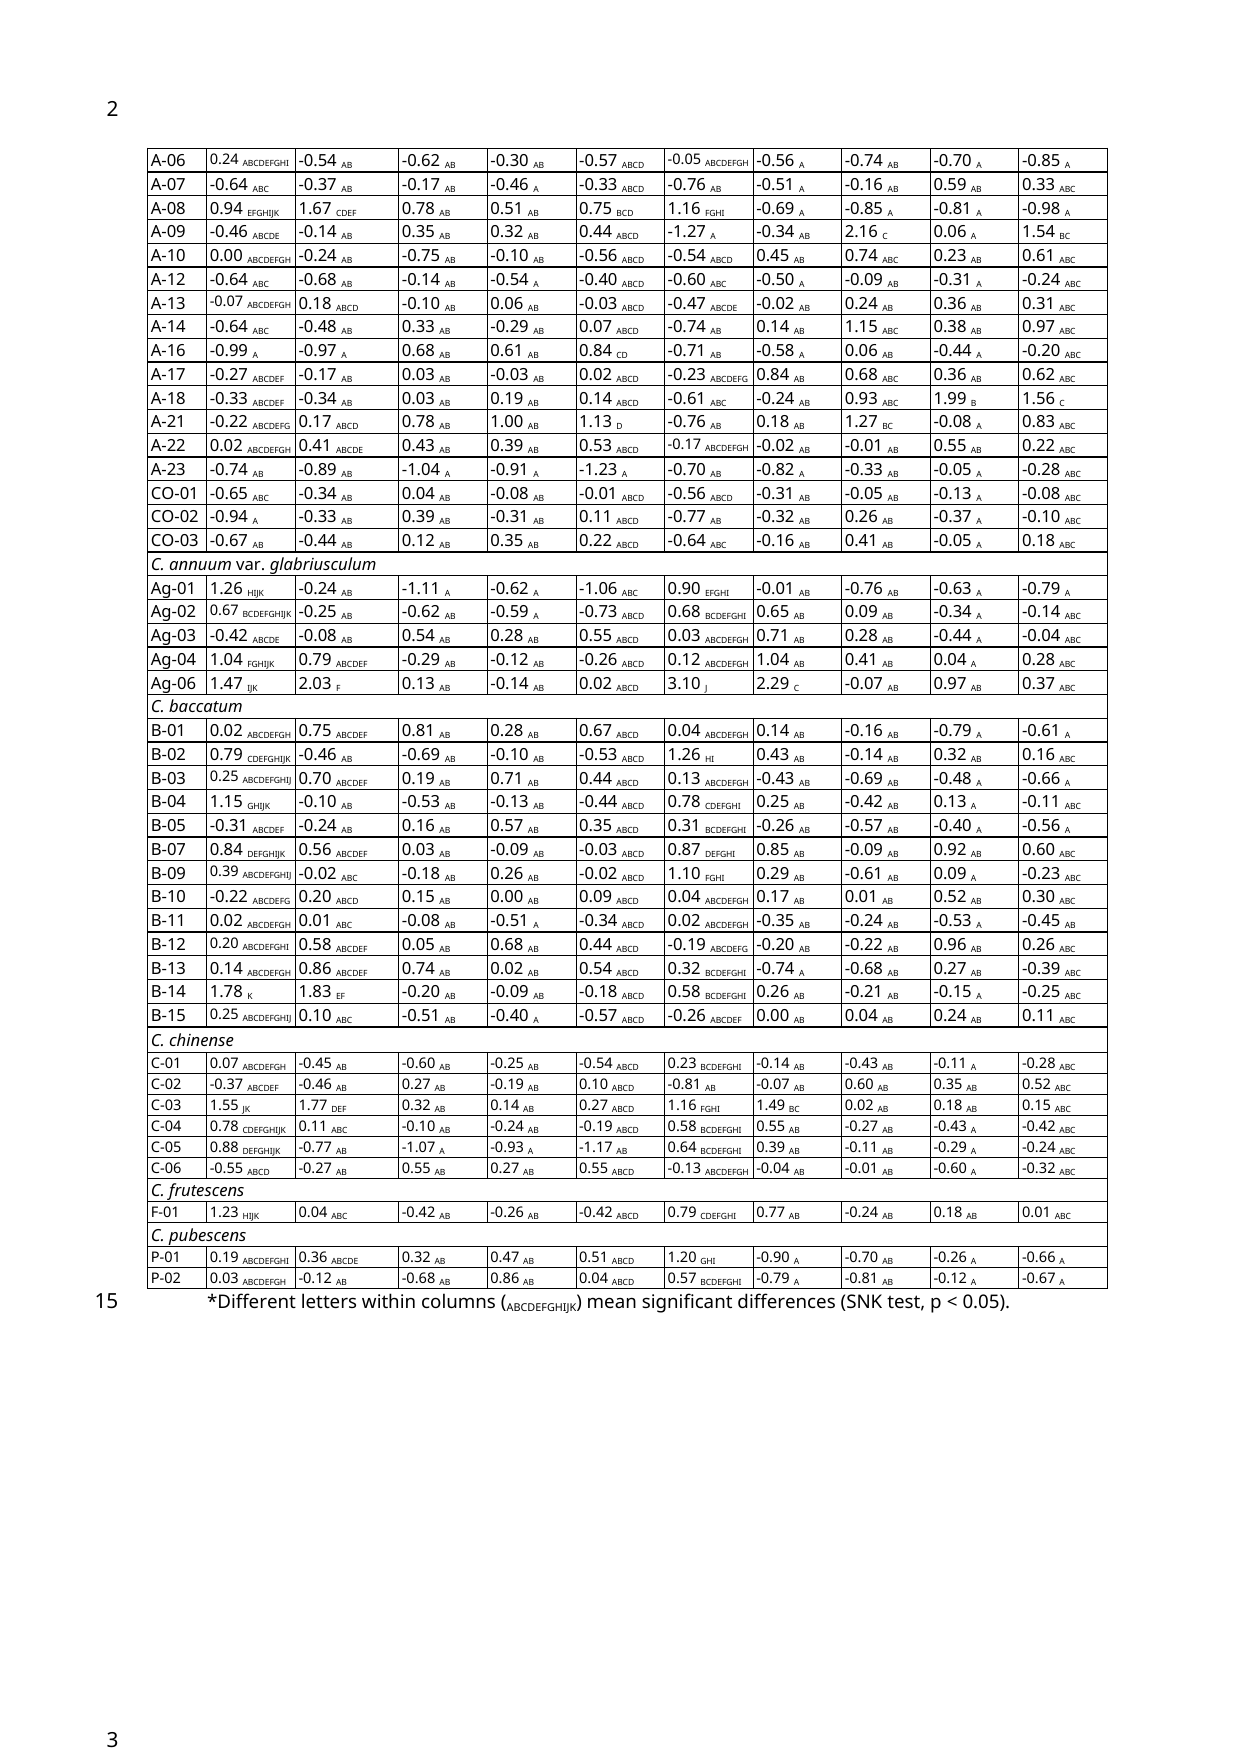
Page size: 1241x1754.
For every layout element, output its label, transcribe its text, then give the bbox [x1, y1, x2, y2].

table_cell 0.26 AB [488, 861, 576, 884]
table_cell 0.39 AB [399, 505, 487, 528]
table_cell -1.07 A [399, 1137, 487, 1157]
table_cell CO-02 [148, 505, 206, 528]
table_cell 0.44 ABCD [577, 933, 664, 955]
table_cell -0.70 AB [665, 458, 753, 480]
table_cell -0.10 AB [488, 244, 576, 266]
table_cell 0.03 AB [399, 363, 487, 385]
table_cell 0.94 EFGHIJK [207, 196, 295, 219]
table_cell -0.14 AB [842, 743, 930, 765]
table_cell 0.17 ABCD [296, 410, 398, 433]
table_cell -1.23 A [577, 458, 664, 480]
table_cell -0.68 AB [296, 268, 398, 290]
table_cell 0.27 ABCD [577, 1095, 664, 1115]
table_cell 0.04 ABCD [577, 1268, 664, 1288]
table_cell 0.78 CDEFGHI [665, 790, 753, 813]
table_cell -0.64 ABC [207, 173, 295, 195]
table_cell 0.39 AB [488, 434, 576, 456]
table_cell C. annuum var. glabriusculum [148, 553, 1107, 575]
table_cell 0.13 A [931, 790, 1018, 813]
table_cell 0.74 AB [399, 956, 487, 979]
table_cell -0.33 AB [842, 458, 930, 480]
table_cell 0.02 ABCD [577, 363, 664, 385]
table_cell 0.52 AB [931, 885, 1018, 908]
table_cell -0.12 AB [488, 648, 576, 670]
table_cell -0.45 AB [1019, 909, 1107, 931]
table_cell 0.02 ABCDEFGH [207, 909, 295, 931]
table_cell -0.03 ABCD [577, 838, 664, 860]
table_cell -0.44 AB [296, 529, 398, 551]
table_cell -0.17 ABCDEFGH [665, 434, 753, 456]
table_cell 1.13 D [577, 410, 664, 433]
table_cell 0.78 AB [399, 196, 487, 219]
text *Different letters within columns (ABCDEFGHIJK) mean significant differences (SNK test, p < 0.05). [207, 1289, 1033, 1314]
table_cell -1.17 AB [577, 1137, 664, 1157]
table_cell -0.89 AB [296, 458, 398, 480]
table_cell -1.06 ABC [577, 576, 664, 599]
table_cell CO-03 [148, 529, 206, 551]
table_cell 0.58 BCDEFGHI [665, 980, 753, 1003]
table_cell -0.56 A [1019, 814, 1107, 836]
table_cell 0.27 AB [399, 1074, 487, 1094]
table_cell -0.26 A [931, 1247, 1018, 1267]
table_cell -0.85 A [1019, 149, 1107, 171]
table_cell Ag-03 [148, 624, 206, 646]
table_cell 0.00 AB [754, 1004, 841, 1026]
table_cell -0.24 AB [842, 1202, 930, 1222]
table_cell 0.09 A [931, 861, 1018, 884]
table_cell 0.57 BCDEFGHI [665, 1268, 753, 1288]
table_cell 0.04 ABCDEFGH [665, 719, 753, 741]
table_cell C-04 [148, 1116, 206, 1136]
table_cell B-12 [148, 933, 206, 955]
table_cell 0.58 ABCDEF [296, 933, 398, 955]
table_cell 0.28 AB [488, 624, 576, 646]
table_cell 1.26 HIJK [207, 576, 295, 599]
table_cell 0.18 AB [931, 1202, 1018, 1222]
table_cell 0.35 AB [931, 1074, 1018, 1094]
table_cell 0.25 ABCDEFGHIJ [207, 766, 295, 789]
table_cell P-01 [148, 1247, 206, 1267]
table_cell -0.09 AB [488, 838, 576, 860]
table_cell 0.55 AB [931, 434, 1018, 456]
table_cell -0.11 AB [842, 1137, 930, 1157]
table_cell 0.17 AB [754, 885, 841, 908]
table_cell B-09 [148, 861, 206, 884]
table_cell 0.55 AB [399, 1158, 487, 1177]
table_cell A-09 [148, 220, 206, 243]
table_cell 0.14 ABCDEFGH [207, 956, 295, 979]
table_cell -0.98 A [1019, 196, 1107, 219]
table_cell -0.24 AB [296, 576, 398, 599]
table_cell -0.67 A [1019, 1268, 1107, 1288]
table_cell 0.28 ABC [1019, 648, 1107, 670]
table_cell -0.66 A [1019, 766, 1107, 789]
table_cell 0.67 ABCD [577, 719, 664, 741]
table_cell -0.76 AB [665, 410, 753, 433]
table_cell -0.07 AB [754, 1074, 841, 1094]
table_cell A-13 [148, 291, 206, 314]
table_cell 0.03 AB [399, 386, 487, 409]
table_cell -0.04 ABC [1019, 624, 1107, 646]
table_cell 1.49 BC [754, 1095, 841, 1115]
table_cell -0.51 A [488, 909, 576, 931]
table_cell 0.85 AB [754, 838, 841, 860]
table_cell 0.18 ABCD [296, 291, 398, 314]
table_cell 0.02 AB [842, 1095, 930, 1115]
table_cell -0.60 AB [399, 1053, 487, 1073]
table_cell -0.82 A [754, 458, 841, 480]
table_cell -0.17 AB [296, 363, 398, 385]
table_cell 0.54 AB [399, 624, 487, 646]
table_cell 0.59 AB [931, 173, 1018, 195]
table_cell -0.42 AB [842, 790, 930, 813]
table_cell -0.13 A [931, 481, 1018, 504]
table_cell 1.00 AB [488, 410, 576, 433]
table_cell 0.67 BCDEFGHIJK [207, 600, 295, 623]
table_cell A-23 [148, 458, 206, 480]
table_cell B-04 [148, 790, 206, 813]
table_cell -0.15 A [931, 980, 1018, 1003]
table_cell 0.39 AB [754, 1137, 841, 1157]
table_cell -0.66 A [1019, 1247, 1107, 1267]
table_cell C-02 [148, 1074, 206, 1094]
table_cell -0.19 ABCDEFG [665, 933, 753, 955]
table_cell 0.11 ABC [1019, 1004, 1107, 1026]
table_cell -0.44 A [931, 624, 1018, 646]
table_cell 0.10 ABC [296, 1004, 398, 1026]
table_cell 0.24 AB [931, 1004, 1018, 1026]
table_cell 0.74 ABC [842, 244, 930, 266]
table_cell -0.35 AB [754, 909, 841, 931]
table_cell -1.11 A [399, 576, 487, 599]
table_cell 0.31 BCDEFGHI [665, 814, 753, 836]
table_cell -0.13 ABCDEFGH [665, 1158, 753, 1177]
table_cell 2.03 F [296, 671, 398, 694]
table_cell 0.02 ABCDEFGH [207, 719, 295, 741]
table_cell -0.05 A [931, 529, 1018, 551]
table_cell 0.14 AB [488, 1095, 576, 1115]
table_cell -0.17 AB [399, 173, 487, 195]
table_cell 2.29 C [754, 671, 841, 694]
table_cell 0.33 ABC [1019, 173, 1107, 195]
table_cell -0.43 AB [754, 766, 841, 789]
table_cell 0.31 ABC [1019, 291, 1107, 314]
table_cell 0.68 AB [488, 933, 576, 955]
table_cell -0.09 AB [842, 838, 930, 860]
table_cell -0.07 AB [842, 671, 930, 694]
table_cell -0.32 AB [754, 505, 841, 528]
table_cell -0.11 ABC [1019, 790, 1107, 813]
table_cell 0.96 AB [931, 933, 1018, 955]
table_cell 0.57 AB [488, 814, 576, 836]
table_cell A-18 [148, 386, 206, 409]
table_cell 0.70 ABCDEF [296, 766, 398, 789]
table_cell 0.20 ABCDEFGHI [207, 933, 295, 955]
table_cell -0.60 ABC [665, 268, 753, 290]
table_cell 0.84 AB [754, 363, 841, 385]
table_cell -0.26 AB [754, 814, 841, 836]
table_cell 0.41 AB [842, 648, 930, 670]
table_cell -0.34 A [931, 600, 1018, 623]
table_cell 0.68 BCDEFGHI [665, 600, 753, 623]
table_cell -0.69 AB [842, 766, 930, 789]
table_cell -0.09 AB [842, 268, 930, 290]
table_cell 0.79 ABCDEF [296, 648, 398, 670]
table_cell -0.46 ABCDE [207, 220, 295, 243]
table_cell -0.05 ABCDEFGH [665, 149, 753, 171]
table_cell 1.23 HIJK [207, 1202, 295, 1222]
table_cell 0.88 DEFGHIJK [207, 1137, 295, 1157]
table_cell -0.76 AB [842, 576, 930, 599]
table_cell 0.38 AB [931, 315, 1018, 338]
table_cell -0.75 AB [399, 244, 487, 266]
table_cell 1.56 C [1019, 386, 1107, 409]
table_cell -0.26 AB [488, 1202, 576, 1222]
table_cell -0.24 AB [296, 814, 398, 836]
table_cell 0.87 DEFGHI [665, 838, 753, 860]
table_cell -0.62 A [488, 576, 576, 599]
table_cell -0.22 ABCDEFG [207, 885, 295, 908]
table_cell -0.05 AB [842, 481, 930, 504]
table_cell -0.54 ABCD [665, 244, 753, 266]
table_cell 0.32 AB [399, 1247, 487, 1267]
table_cell 0.33 AB [399, 315, 487, 338]
table_cell -0.13 AB [488, 790, 576, 813]
table_cell 0.61 AB [488, 339, 576, 361]
table_cell 0.41 ABCDE [296, 434, 398, 456]
table_cell 0.36 ABCDE [296, 1247, 398, 1267]
table_cell A-22 [148, 434, 206, 456]
table_cell -0.08 A [931, 410, 1018, 433]
table_cell -0.50 A [754, 268, 841, 290]
table_cell -0.81 A [931, 196, 1018, 219]
table_cell -0.32 ABC [1019, 1158, 1107, 1177]
table_cell Ag-01 [148, 576, 206, 599]
table_cell -0.22 AB [842, 933, 930, 955]
table_cell 0.51 AB [488, 196, 576, 219]
table_cell -0.48 AB [296, 315, 398, 338]
table_cell -0.77 AB [665, 505, 753, 528]
table_cell 0.04 A [931, 648, 1018, 670]
table_cell B-10 [148, 885, 206, 908]
table_cell -0.19 ABCD [577, 1116, 664, 1136]
table_cell -0.31 ABCDEF [207, 814, 295, 836]
table_cell -0.62 AB [399, 149, 487, 171]
table_cell -0.46 AB [296, 1074, 398, 1094]
table_cell 0.55 ABCD [577, 1158, 664, 1177]
table_cell -0.51 AB [399, 1004, 487, 1026]
table_cell -0.14 AB [754, 1053, 841, 1073]
table_cell -0.42 ABCD [577, 1202, 664, 1222]
table_cell -0.16 AB [754, 529, 841, 551]
table_cell -0.97 A [296, 339, 398, 361]
table_cell 0.00 ABCDEFGH [207, 244, 295, 266]
table_cell 0.28 AB [488, 719, 576, 741]
table_cell -0.37 ABCDEF [207, 1074, 295, 1094]
table_cell -0.16 AB [842, 173, 930, 195]
table_cell -0.14 AB [399, 268, 487, 290]
table_cell -0.19 AB [488, 1074, 576, 1094]
table_cell 1.04 FGHIJK [207, 648, 295, 670]
table_cell -0.01 AB [842, 434, 930, 456]
table_cell -0.74 AB [665, 315, 753, 338]
table_cell 0.03 ABCDEFGH [207, 1268, 295, 1288]
table_cell 0.86 AB [488, 1268, 576, 1288]
table_cell -0.68 AB [399, 1268, 487, 1288]
table_cell -0.44 A [931, 339, 1018, 361]
table_cell -0.34 AB [754, 220, 841, 243]
table_cell -0.33 ABCDEF [207, 386, 295, 409]
table_cell 1.77 DEF [296, 1095, 398, 1115]
table_cell 0.92 AB [931, 838, 1018, 860]
table_cell Ag-04 [148, 648, 206, 670]
table_cell -0.73 ABCD [577, 600, 664, 623]
table_cell -0.04 AB [754, 1158, 841, 1177]
table_cell B-07 [148, 838, 206, 860]
table_cell 0.37 ABC [1019, 671, 1107, 694]
table_cell -0.58 A [754, 339, 841, 361]
table_cell -0.24 AB [488, 1116, 576, 1136]
table_cell 0.71 AB [754, 624, 841, 646]
table_cell 0.36 AB [931, 291, 1018, 314]
table_cell -0.20 AB [754, 933, 841, 955]
table_cell -0.57 AB [842, 814, 930, 836]
table_cell -0.74 A [754, 956, 841, 979]
table_cell 0.60 ABC [1019, 838, 1107, 860]
table_cell -0.24 AB [296, 244, 398, 266]
table_cell 0.13 ABCDEFGH [665, 766, 753, 789]
table_cell -0.31 AB [754, 481, 841, 504]
table_cell 0.11 ABC [296, 1116, 398, 1136]
table_cell 0.35 ABCD [577, 814, 664, 836]
table_cell -0.18 AB [399, 861, 487, 884]
table_cell -0.79 A [754, 1268, 841, 1288]
table_cell -0.60 A [931, 1158, 1018, 1177]
table_cell -0.01 ABCD [577, 481, 664, 504]
table_cell -0.25 AB [296, 600, 398, 623]
table_cell -0.42 ABC [1019, 1116, 1107, 1136]
table_cell 0.07 ABCDEFGH [207, 1053, 295, 1073]
table_cell -0.70 AB [842, 1247, 930, 1267]
table_cell -0.74 AB [842, 149, 930, 171]
table_cell 0.26 ABC [1019, 933, 1107, 955]
table_cell 0.02 ABCDEFGH [207, 434, 295, 456]
table_cell -0.44 ABCD [577, 790, 664, 813]
table_cell -0.11 A [931, 1053, 1018, 1073]
table_cell 0.20 ABCD [296, 885, 398, 908]
table_cell -0.90 A [754, 1247, 841, 1267]
table_cell 1.47 IJK [207, 671, 295, 694]
table_cell -0.20 ABC [1019, 339, 1107, 361]
table_cell 1.26 HI [665, 743, 753, 765]
table_cell -1.04 A [399, 458, 487, 480]
table_cell 0.43 AB [399, 434, 487, 456]
table_cell 0.14 ABCD [577, 386, 664, 409]
table_cell B-13 [148, 956, 206, 979]
table_cell 0.23 BCDEFGHI [665, 1053, 753, 1073]
table_cell -0.56 A [754, 149, 841, 171]
table_cell 0.19 AB [488, 386, 576, 409]
table_cell -0.22 ABCDEFG [207, 410, 295, 433]
table_cell 0.14 AB [754, 315, 841, 338]
table_cell 0.84 DEFGHIJK [207, 838, 295, 860]
table_cell -0.42 AB [399, 1202, 487, 1222]
table_cell 0.56 ABCDEF [296, 838, 398, 860]
table_cell -0.14 ABC [1019, 600, 1107, 623]
table_cell 2.16 C [842, 220, 930, 243]
table_cell 0.71 AB [488, 766, 576, 789]
table_cell -0.01 AB [754, 576, 841, 599]
table_cell -0.40 A [488, 1004, 576, 1026]
table_cell -0.08 AB [488, 481, 576, 504]
table_cell -0.61 AB [842, 861, 930, 884]
table_cell -0.65 ABC [207, 481, 295, 504]
table_cell -0.67 AB [207, 529, 295, 551]
table_cell 0.16 ABC [1019, 743, 1107, 765]
table_cell -0.31 AB [488, 505, 576, 528]
table_cell A-06 [148, 149, 206, 171]
table_cell 0.18 ABC [1019, 529, 1107, 551]
table_cell -0.10 AB [399, 1116, 487, 1136]
table_cell -0.42 ABCDE [207, 624, 295, 646]
table_cell -0.14 AB [296, 220, 398, 243]
table_cell -0.70 A [931, 149, 1018, 171]
table_cell 0.44 ABCD [577, 220, 664, 243]
table_cell 0.19 AB [399, 766, 487, 789]
table_cell 0.03 ABCDEFGH [665, 624, 753, 646]
table_cell -0.40 ABCD [577, 268, 664, 290]
table_cell -0.54 A [488, 268, 576, 290]
table_cell 0.04 AB [399, 481, 487, 504]
table_cell 0.05 AB [399, 933, 487, 955]
table_cell -0.34 ABCD [577, 909, 664, 931]
table_cell -0.33 ABCD [577, 173, 664, 195]
table_cell 0.16 AB [399, 814, 487, 836]
table_cell -0.59 A [488, 600, 576, 623]
table_cell 0.83 ABC [1019, 410, 1107, 433]
table_cell -0.79 A [931, 719, 1018, 741]
table_cell 0.27 AB [931, 956, 1018, 979]
table_cell -0.08 AB [296, 624, 398, 646]
table_cell -0.33 AB [296, 505, 398, 528]
table_cell -0.64 ABC [665, 529, 753, 551]
table_cell -0.53 A [931, 909, 1018, 931]
table_cell 0.79 CDEFGHIJK [207, 743, 295, 765]
table_cell -0.48 A [931, 766, 1018, 789]
table_cell 0.26 AB [754, 980, 841, 1003]
table_cell -0.25 ABC [1019, 980, 1107, 1003]
table_cell 0.03 AB [399, 838, 487, 860]
table_cell -0.14 AB [488, 671, 576, 694]
table_cell -0.68 AB [842, 956, 930, 979]
table_cell 0.19 ABCDEFGHI [207, 1247, 295, 1267]
table_cell -0.24 AB [842, 909, 930, 931]
table_cell 0.01 AB [842, 885, 930, 908]
table_cell -0.56 ABCD [577, 244, 664, 266]
table_cell 0.07 ABCD [577, 315, 664, 338]
table_cell A-07 [148, 173, 206, 195]
table_cell -0.46 A [488, 173, 576, 195]
table_cell -0.30 AB [488, 149, 576, 171]
table_cell -0.18 ABCD [577, 980, 664, 1003]
table_cell -0.12 AB [296, 1268, 398, 1288]
table_cell 0.97 ABC [1019, 315, 1107, 338]
table_cell 0.86 ABCDEF [296, 956, 398, 979]
table_cell -0.10 AB [488, 743, 576, 765]
table_cell 0.04 ABC [296, 1202, 398, 1222]
table_cell 0.97 AB [931, 671, 1018, 694]
table_cell -0.16 AB [842, 719, 930, 741]
table_cell -0.71 AB [665, 339, 753, 361]
table_cell -0.10 AB [296, 790, 398, 813]
table_cell -0.45 AB [296, 1053, 398, 1073]
table_cell 0.13 AB [399, 671, 487, 694]
table_cell 1.20 GHI [665, 1247, 753, 1267]
table_cell -0.43 A [931, 1116, 1018, 1136]
table_cell -0.23 ABC [1019, 861, 1107, 884]
table_cell -0.53 ABCD [577, 743, 664, 765]
table_cell -0.20 AB [399, 980, 487, 1003]
table_cell 0.84 CD [577, 339, 664, 361]
table_cell -0.47 ABCDE [665, 291, 753, 314]
table_cell 0.90 EFGHI [665, 576, 753, 599]
table_cell 0.06 AB [488, 291, 576, 314]
table_cell -0.08 AB [399, 909, 487, 931]
table_cell 0.01 ABC [1019, 1202, 1107, 1222]
table_cell 0.32 AB [931, 743, 1018, 765]
table_cell C. pubescens [148, 1223, 1107, 1246]
table_cell 0.79 CDEFGHI [665, 1202, 753, 1222]
table_cell 0.81 AB [399, 719, 487, 741]
table_cell -0.54 ABCD [577, 1053, 664, 1073]
table_cell -0.64 ABC [207, 268, 295, 290]
table_cell 0.45 AB [754, 244, 841, 266]
table_cell 0.68 ABC [842, 363, 930, 385]
table_cell 0.09 AB [842, 600, 930, 623]
table_cell 0.12 ABCDEFGH [665, 648, 753, 670]
table_cell 0.93 ABC [842, 386, 930, 409]
table_cell -0.27 AB [842, 1116, 930, 1136]
table_cell -0.27 ABCDEF [207, 363, 295, 385]
table_cell 0.78 CDEFGHIJK [207, 1116, 295, 1136]
table_cell -0.27 AB [296, 1158, 398, 1177]
table_cell 0.61 ABC [1019, 244, 1107, 266]
table_cell -0.24 ABC [1019, 268, 1107, 290]
table_cell 0.58 BCDEFGHI [665, 1116, 753, 1136]
table_cell 0.27 AB [488, 1158, 576, 1177]
table_cell -0.23 ABCDEFG [665, 363, 753, 385]
table_cell 0.28 AB [842, 624, 930, 646]
table_cell -0.02 AB [754, 291, 841, 314]
table_cell -0.29 A [931, 1137, 1018, 1157]
table_cell 0.25 AB [754, 790, 841, 813]
table_cell -0.63 A [931, 576, 1018, 599]
table_cell -0.40 A [931, 814, 1018, 836]
table_cell 1.10 FGHI [665, 861, 753, 884]
table_cell 0.04 AB [842, 1004, 930, 1026]
table_cell -0.76 AB [665, 173, 753, 195]
table_cell C-06 [148, 1158, 206, 1177]
table_cell -0.64 ABC [207, 315, 295, 338]
table_cell -0.99 A [207, 339, 295, 361]
table_cell 1.54 BC [1019, 220, 1107, 243]
table_cell 3.10 J [665, 671, 753, 694]
table_cell 0.43 AB [754, 743, 841, 765]
table_cell -0.37 AB [296, 173, 398, 195]
table_cell -0.03 AB [488, 363, 576, 385]
table_cell -0.62 AB [399, 600, 487, 623]
table_cell -0.53 AB [399, 790, 487, 813]
table_cell B-14 [148, 980, 206, 1003]
table_cell 0.51 ABCD [577, 1247, 664, 1267]
table_cell -0.01 AB [842, 1158, 930, 1177]
table_cell 0.24 AB [842, 291, 930, 314]
table_cell 1.04 AB [754, 648, 841, 670]
table_cell -0.43 AB [842, 1053, 930, 1073]
table_cell 0.00 AB [488, 885, 576, 908]
table_cell -0.39 ABC [1019, 956, 1107, 979]
table_cell 0.32 BCDEFGHI [665, 956, 753, 979]
table_cell 0.35 AB [399, 220, 487, 243]
table_cell -0.21 AB [842, 980, 930, 1003]
table_cell A-21 [148, 410, 206, 433]
table_cell P-02 [148, 1268, 206, 1288]
table_cell -0.07 ABCDEFGH [207, 291, 295, 314]
table_cell -0.34 AB [296, 386, 398, 409]
table_cell 0.26 AB [842, 505, 930, 528]
table_cell -0.94 A [207, 505, 295, 528]
table_cell -0.54 AB [296, 149, 398, 171]
table_cell B-11 [148, 909, 206, 931]
table_cell -0.10 AB [399, 291, 487, 314]
table_cell 0.47 AB [488, 1247, 576, 1267]
table_cell 1.99 B [931, 386, 1018, 409]
table_cell 0.75 BCD [577, 196, 664, 219]
table_cell A-16 [148, 339, 206, 361]
table_cell C-03 [148, 1095, 206, 1115]
table_cell -0.46 AB [296, 743, 398, 765]
table_cell -0.12 A [931, 1268, 1018, 1288]
table_cell -0.69 A [754, 196, 841, 219]
table_cell -0.37 A [931, 505, 1018, 528]
table_cell -0.51 A [754, 173, 841, 195]
table_cell 1.15 ABC [842, 315, 930, 338]
table_cell -0.08 ABC [1019, 481, 1107, 504]
table_cell Ag-06 [148, 671, 206, 694]
table_cell -0.28 ABC [1019, 1053, 1107, 1073]
table_cell 0.01 ABC [296, 909, 398, 931]
table_cell -0.24 ABC [1019, 1137, 1107, 1157]
table_cell -0.02 ABCD [577, 861, 664, 884]
table_cell -0.26 ABCDEF [665, 1004, 753, 1026]
table_cell 0.41 AB [842, 529, 930, 551]
table_cell C. frutescens [148, 1179, 1107, 1201]
table_cell -0.29 AB [488, 315, 576, 338]
table_cell -0.81 AB [842, 1268, 930, 1288]
table_cell -0.28 ABC [1019, 458, 1107, 480]
table_cell B-01 [148, 719, 206, 741]
table_cell -0.24 AB [754, 386, 841, 409]
table_cell -0.02 ABC [296, 861, 398, 884]
table_cell A-10 [148, 244, 206, 266]
table_cell 0.53 ABCD [577, 434, 664, 456]
table_cell 0.22 ABC [1019, 434, 1107, 456]
table_cell 0.14 AB [754, 719, 841, 741]
table_cell 0.54 ABCD [577, 956, 664, 979]
table_cell 0.32 AB [399, 1095, 487, 1115]
table_cell 0.78 AB [399, 410, 487, 433]
table_cell -0.26 ABCD [577, 648, 664, 670]
table_cell 0.39 ABCDEFGHIJ [207, 861, 295, 884]
table_cell 0.44 ABCD [577, 766, 664, 789]
table_cell 0.24 ABCDEFGHI [207, 149, 295, 171]
table_cell -0.05 A [931, 458, 1018, 480]
table_cell -0.02 AB [754, 434, 841, 456]
table_cell -0.34 AB [296, 481, 398, 504]
table_cell 0.52 ABC [1019, 1074, 1107, 1094]
table_cell -0.09 AB [488, 980, 576, 1003]
table_cell -0.69 AB [399, 743, 487, 765]
table_cell -0.93 A [488, 1137, 576, 1157]
table_cell -0.10 ABC [1019, 505, 1107, 528]
table_cell 0.68 AB [399, 339, 487, 361]
table_cell 0.15 AB [399, 885, 487, 908]
table_cell 1.27 BC [842, 410, 930, 433]
table_cell -0.81 AB [665, 1074, 753, 1094]
table_cell -0.57 ABCD [577, 149, 664, 171]
table_cell 0.22 ABCD [577, 529, 664, 551]
table_cell 0.18 AB [931, 1095, 1018, 1115]
table_cell 0.25 ABCDEFGHIJ [207, 1004, 295, 1026]
table_cell -0.56 ABCD [665, 481, 753, 504]
table_cell 1.67 CDEF [296, 196, 398, 219]
table_cell B-02 [148, 743, 206, 765]
table_cell C. baccatum [148, 695, 1107, 718]
table_cell F-01 [148, 1202, 206, 1222]
table_cell -0.57 ABCD [577, 1004, 664, 1026]
table_cell 0.02 AB [488, 956, 576, 979]
table_cell -0.29 AB [399, 648, 487, 670]
table_cell C-01 [148, 1053, 206, 1073]
table_cell CO-01 [148, 481, 206, 504]
table_cell 0.77 AB [754, 1202, 841, 1222]
table_cell 0.18 AB [754, 410, 841, 433]
table_cell -0.77 AB [296, 1137, 398, 1157]
table_cell 0.11 ABCD [577, 505, 664, 528]
table_cell 0.65 AB [754, 600, 841, 623]
table_cell 0.75 ABCDEF [296, 719, 398, 741]
table_cell 1.16 FGHI [665, 196, 753, 219]
table_cell 0.09 ABCD [577, 885, 664, 908]
table_cell -0.31 A [931, 268, 1018, 290]
table_cell 0.23 AB [931, 244, 1018, 266]
table_cell -0.61 A [1019, 719, 1107, 741]
table_cell -0.79 A [1019, 576, 1107, 599]
table_cell B-03 [148, 766, 206, 789]
table_cell 0.55 ABCD [577, 624, 664, 646]
table_cell 0.30 ABC [1019, 885, 1107, 908]
table_cell -0.55 ABCD [207, 1158, 295, 1177]
table_cell -0.25 AB [488, 1053, 576, 1073]
table_cell 0.36 AB [931, 363, 1018, 385]
table_cell A-17 [148, 363, 206, 385]
table_cell 0.60 AB [842, 1074, 930, 1094]
table_cell 0.02 ABCD [577, 671, 664, 694]
table_cell -0.85 A [842, 196, 930, 219]
table_cell -0.91 A [488, 458, 576, 480]
table_cell 0.29 AB [754, 861, 841, 884]
table_cell 0.35 AB [488, 529, 576, 551]
table_cell 0.10 ABCD [577, 1074, 664, 1094]
table_cell 0.62 ABC [1019, 363, 1107, 385]
table_cell 0.04 ABCDEFGH [665, 885, 753, 908]
table_cell A-12 [148, 268, 206, 290]
table_cell B-05 [148, 814, 206, 836]
table_cell C-05 [148, 1137, 206, 1157]
table_cell B-15 [148, 1004, 206, 1026]
table_cell 0.06 A [931, 220, 1018, 243]
table_cell A-14 [148, 315, 206, 338]
table_cell 1.83 EF [296, 980, 398, 1003]
table_cell A-08 [148, 196, 206, 219]
table_cell 0.64 BCDEFGHI [665, 1137, 753, 1157]
table_cell 0.12 AB [399, 529, 487, 551]
table_cell 0.32 AB [488, 220, 576, 243]
table_cell 1.15 GHIJK [207, 790, 295, 813]
table_cell -0.74 AB [207, 458, 295, 480]
table_cell 0.06 AB [842, 339, 930, 361]
table_cell 1.78 K [207, 980, 295, 1003]
table_cell -1.27 A [665, 220, 753, 243]
table_cell -0.61 ABC [665, 386, 753, 409]
table_cell C. chinense [148, 1028, 1107, 1052]
table_cell 1.16 FGHI [665, 1095, 753, 1115]
table_cell 0.15 ABC [1019, 1095, 1107, 1115]
table_cell 0.02 ABCDEFGH [665, 909, 753, 931]
table_cell 0.55 AB [754, 1116, 841, 1136]
table_cell -0.03 ABCD [577, 291, 664, 314]
table_cell Ag-02 [148, 600, 206, 623]
table_cell 1.55 JK [207, 1095, 295, 1115]
